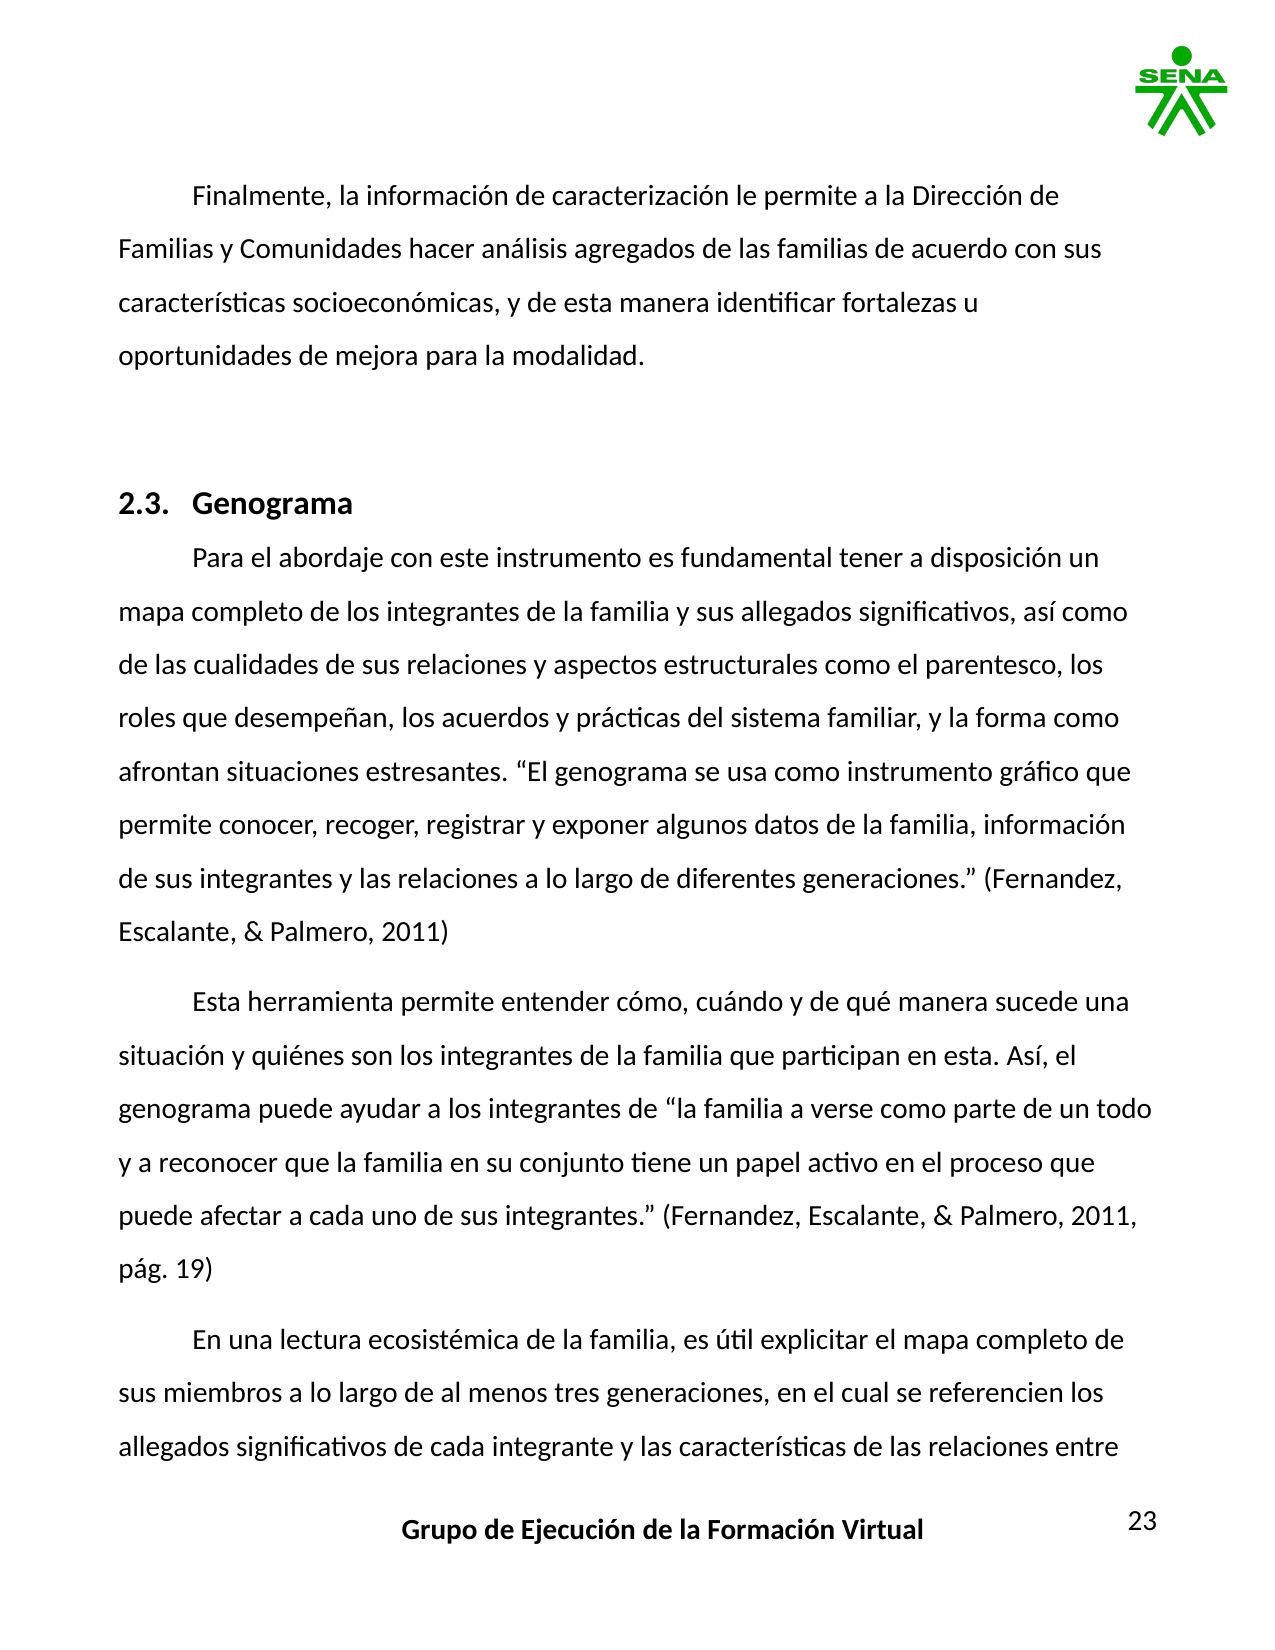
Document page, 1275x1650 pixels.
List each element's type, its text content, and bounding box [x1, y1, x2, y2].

text Finalmente, la información de caracterización le permite a la Dirección de Familias y Comunidades hacer análisis agregados de las familias de acuerdo con sus características socioeconómicas, y de esta manera identificar fortalezas u oportunidades de mejora para la modalidad. [118, 177, 1157, 373]
text Esta herramienta permite entender cómo, cuándo y de qué manera sucede una situación y quiénes son los integrantes de la familia que participan en esta. Así, el genograma puede ayudar a los integrantes de “la familia a verse como parte de un todo y a reconocer que la familia en su conjunto tiene un papel activo en el proceso que puede afectar a cada uno de sus integrantes.” (Fernandez, Escalante, & Palmero, 2011, pág. 19) [118, 983, 1157, 1286]
picture [1135, 46, 1228, 136]
subtitle Genograma [118, 482, 1157, 523]
text Para el abordaje con este instrumento es fundamental tener a disposición un mapa completo de los integrantes de la familia y sus allegados significativos, así como de las cualidades de sus relaciones y aspectos estructurales como el parentesco, los roles que desempeñan, los acuerdos y prácticas del sistema familiar, y la forma como afrontan situaciones estresantes. “El genograma se usa como instrumento gráfico que permite conocer, recoger, registrar y exponer algunos datos de la familia, información de sus integrantes y las relaciones a lo largo de diferentes generaciones.” (Fernandez, Escalante, & Palmero, 2011) [118, 539, 1157, 949]
